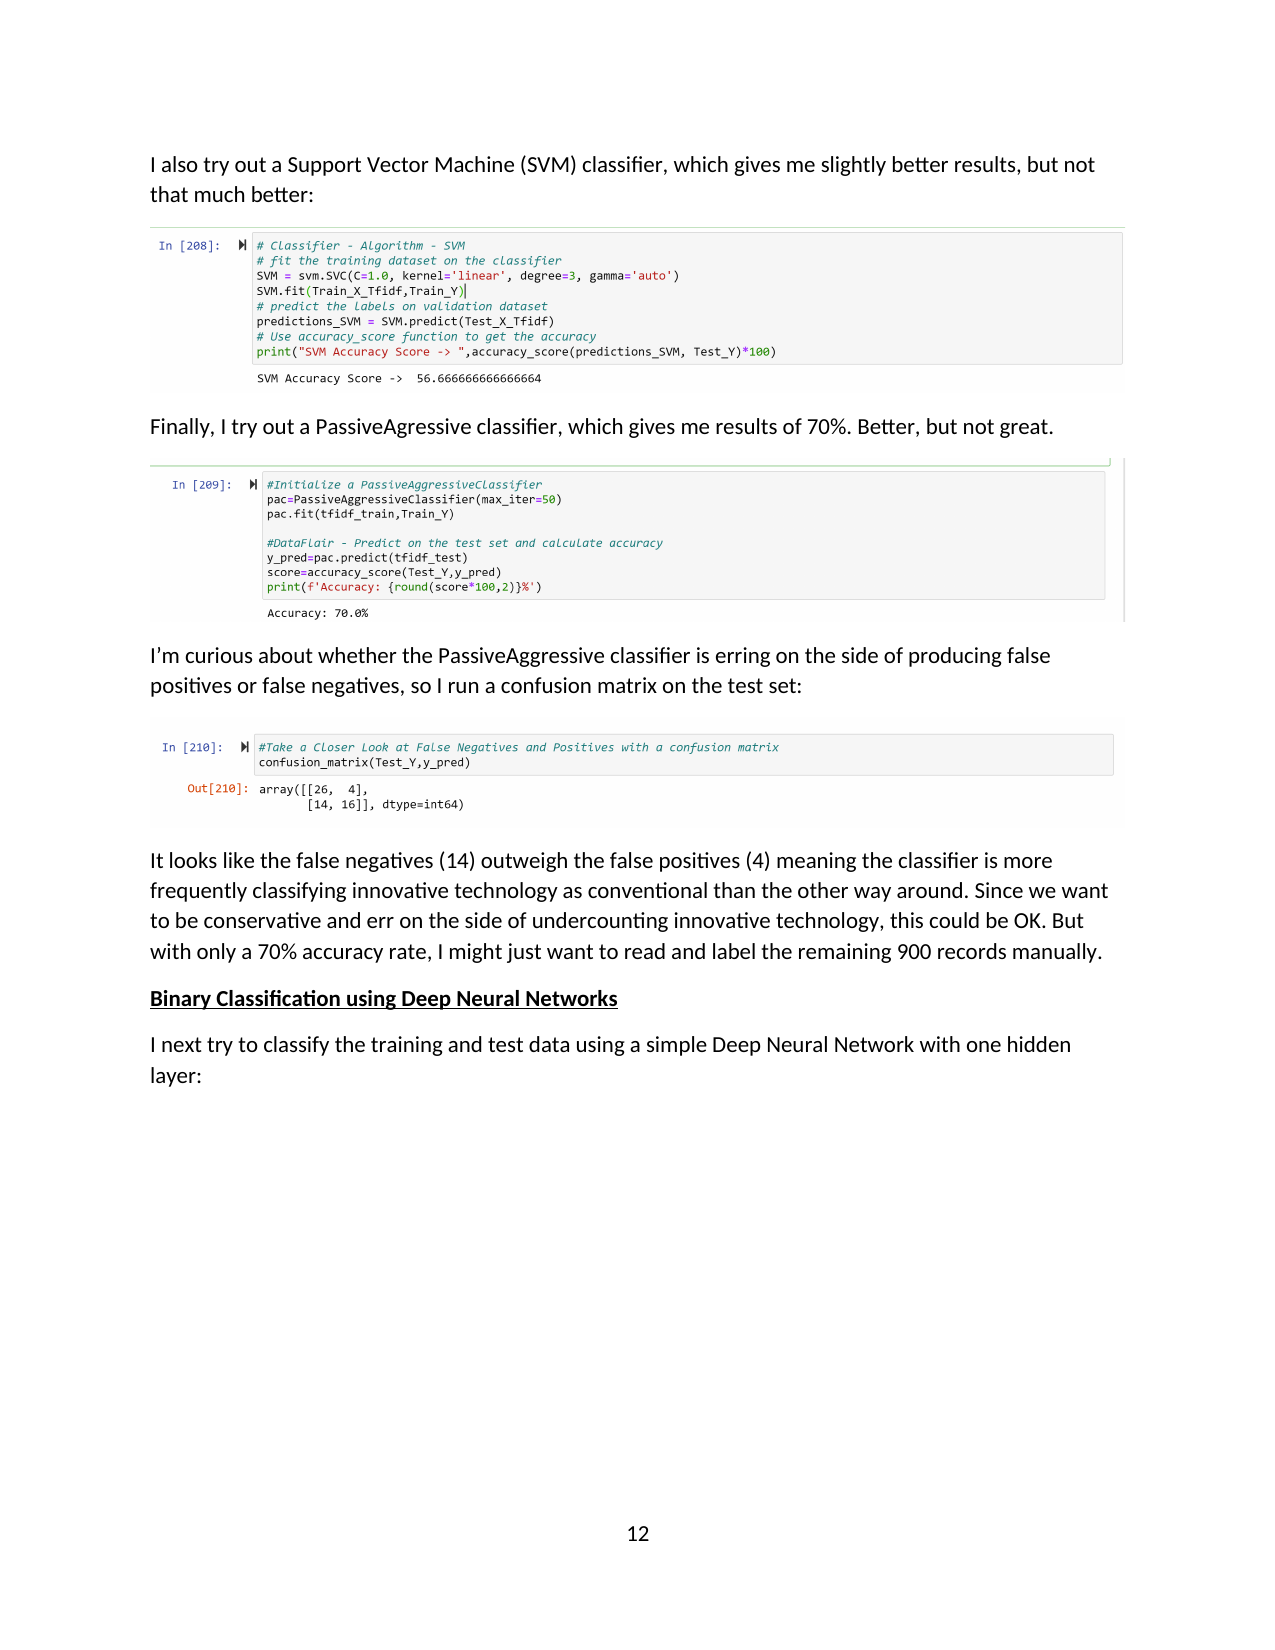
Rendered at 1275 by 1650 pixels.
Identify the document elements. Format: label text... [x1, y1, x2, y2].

picture [150, 458, 1125, 622]
text Binary Classification using Deep Neural Networks [150, 984, 1125, 1012]
picture [150, 227, 1125, 393]
text Finally, I try out a PassiveAgressive classifier, which gives me results of 70%. Better, but not great. [150, 412, 1125, 440]
text I also try out a Support Vector Machine (SVM) classifier, which gives me slightly better results, but not that much better: [150, 150, 1125, 208]
picture [150, 717, 1125, 828]
text I’m curious about whether the PassiveAggressive classifier is erring on the side of producing false positives or false negatives, so I run a confusion matrix on the test set: [150, 641, 1125, 699]
text I next try to classify the training and test data using a simple Deep Neural Network with one hidden layer: [150, 1031, 1125, 1089]
text It looks like the false negatives (14) outweigh the false positives (4) meaning the classifier is more frequently classifying innovative technology as conventional than the other way around. Since we want to be conservative and err on the side of undercounting innovative technology, this could be OK. But with only a 70% accuracy rate, I might just want to read and label the remaining 900 records manually. [150, 846, 1125, 965]
